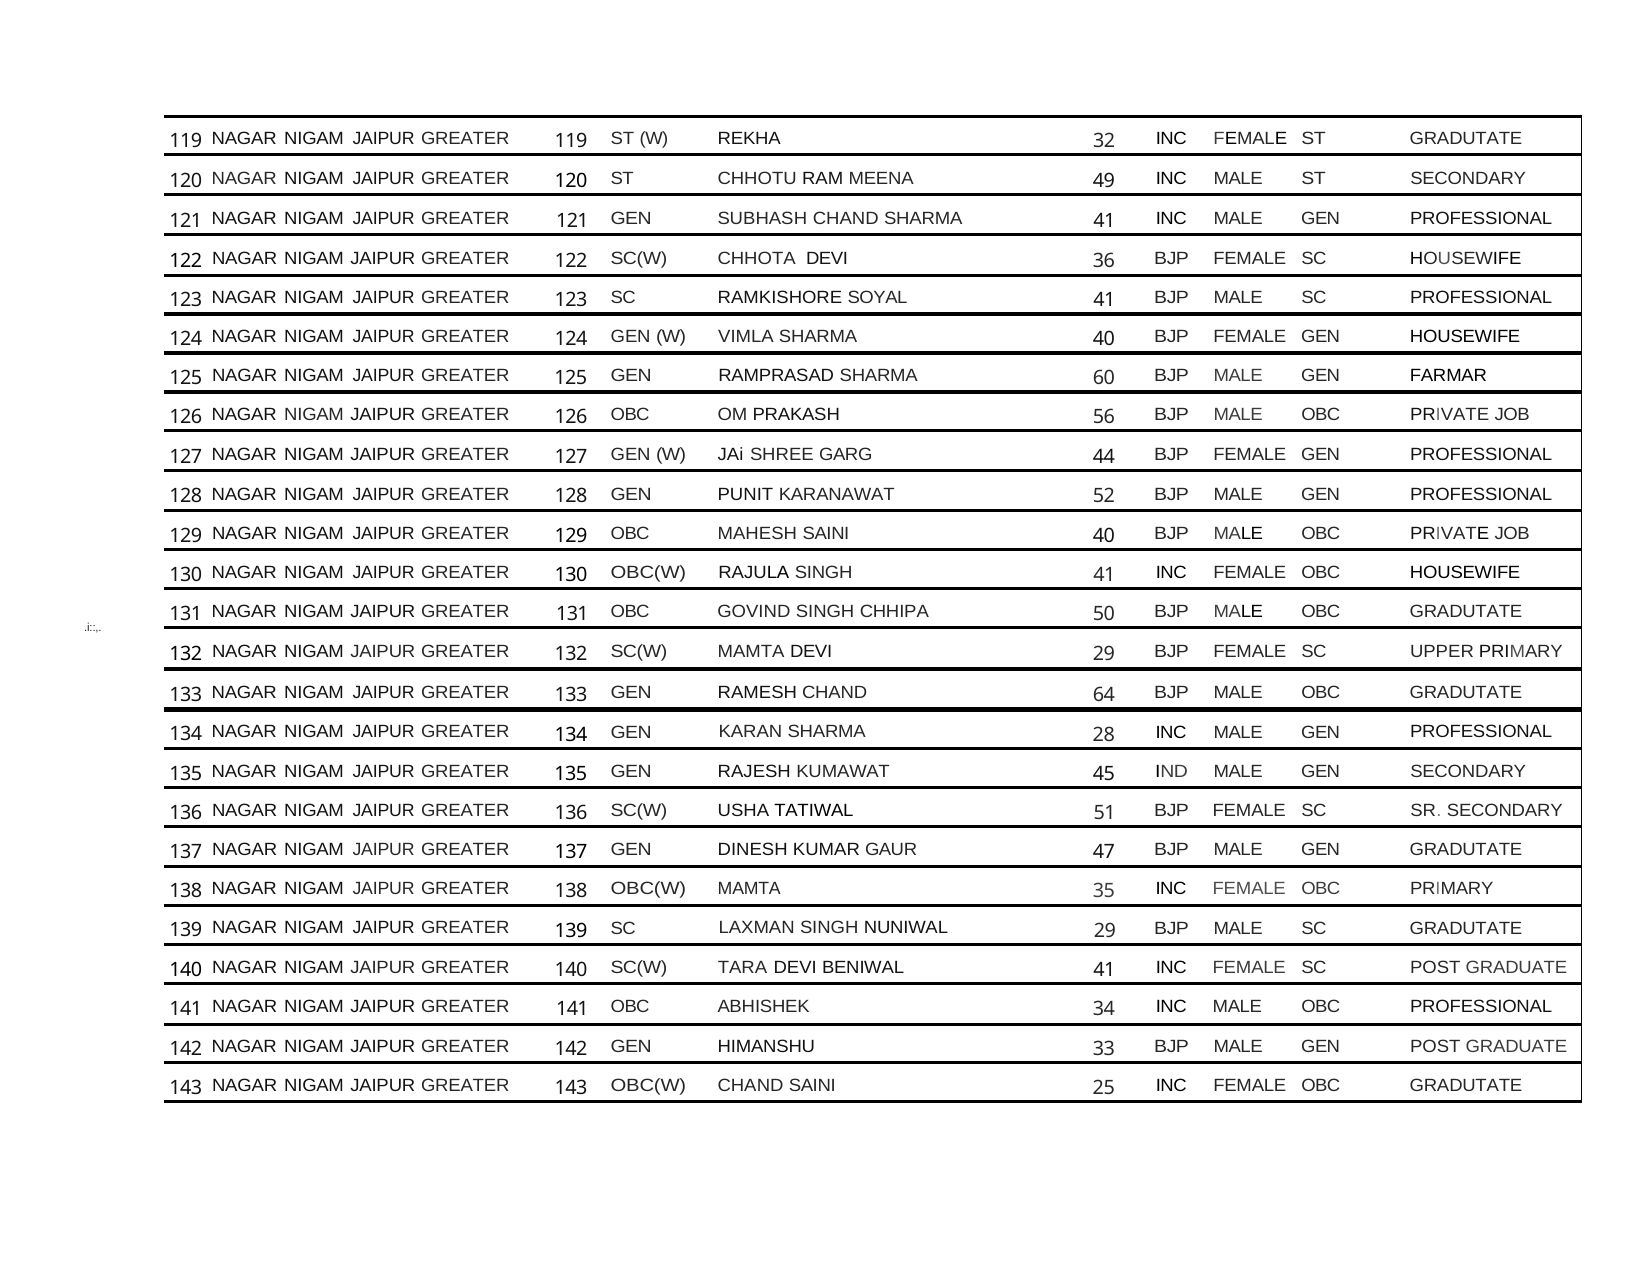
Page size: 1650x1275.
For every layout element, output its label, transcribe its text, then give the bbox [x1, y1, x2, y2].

text .i::,. [84, 621, 1581, 634]
